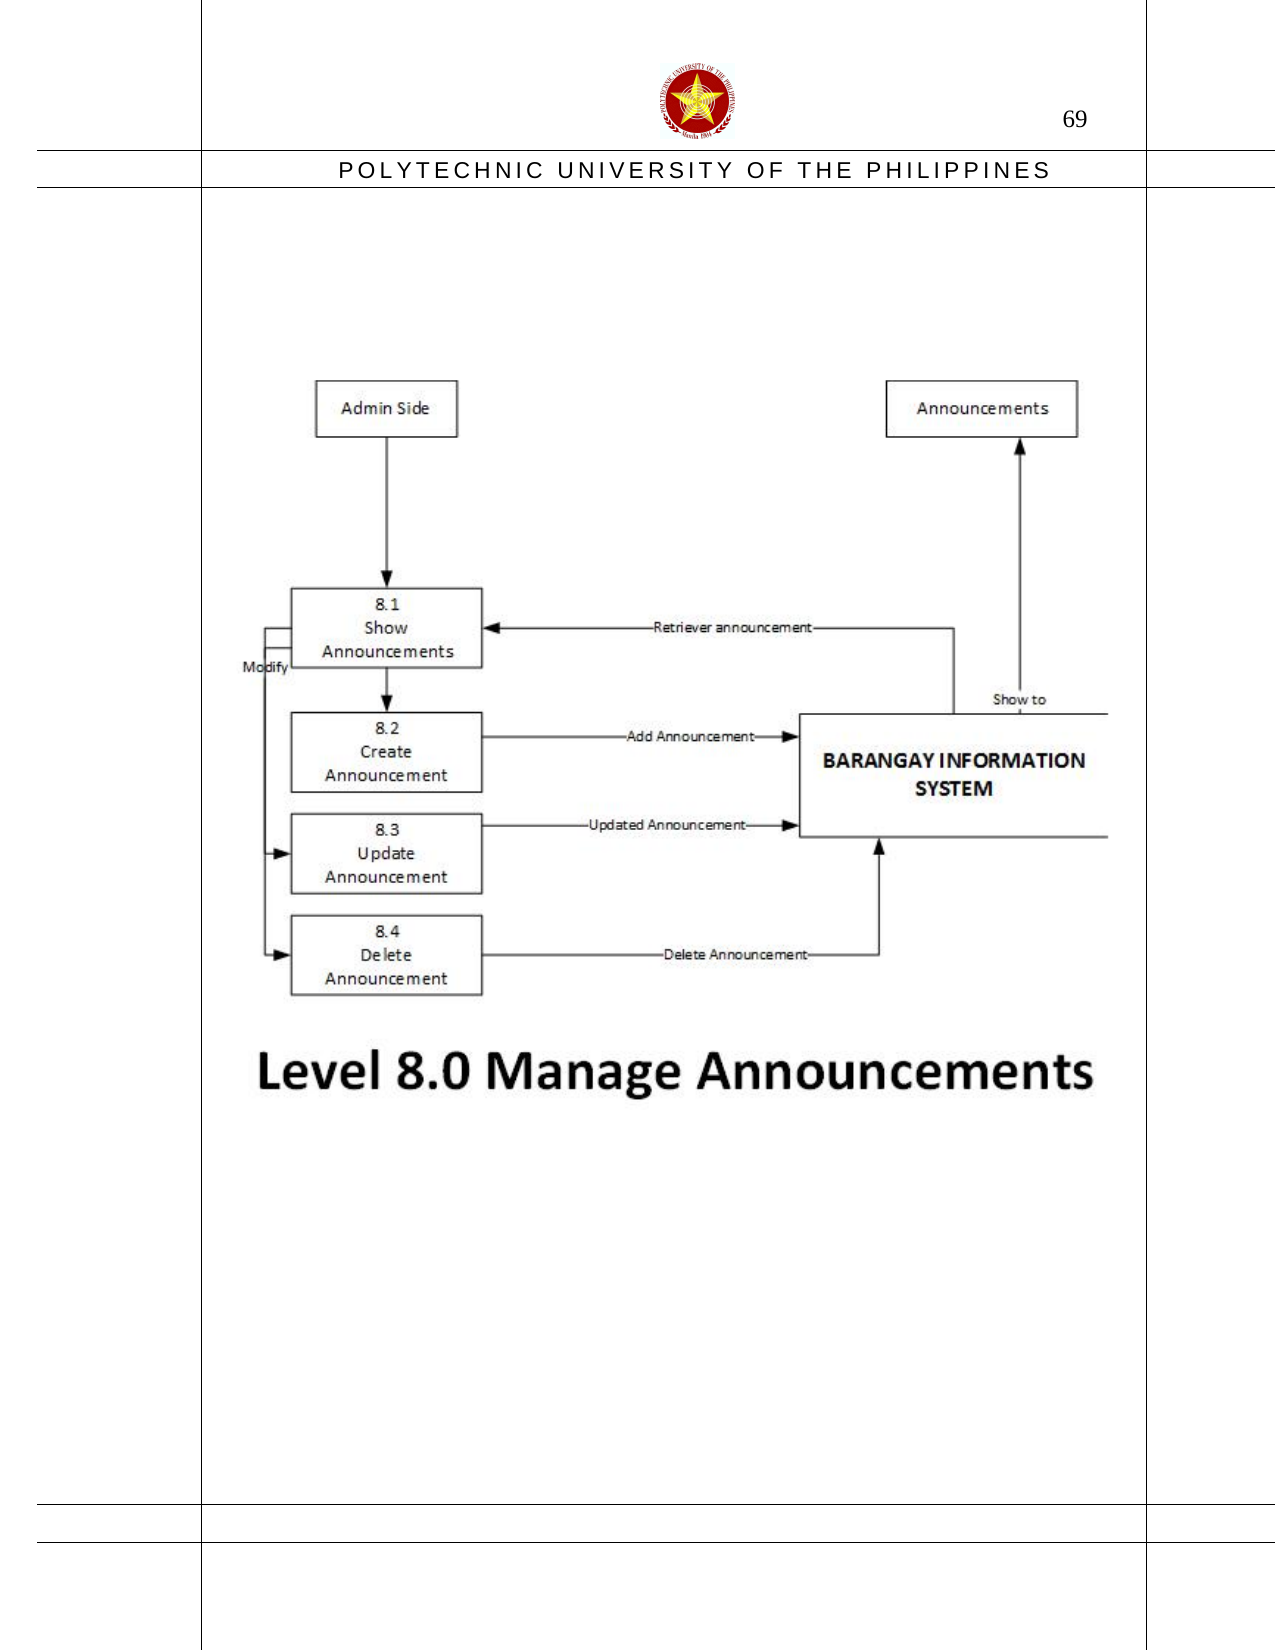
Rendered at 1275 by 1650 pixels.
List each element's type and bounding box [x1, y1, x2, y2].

picture [660, 63, 735, 139]
picture [225, 380, 1125, 1135]
